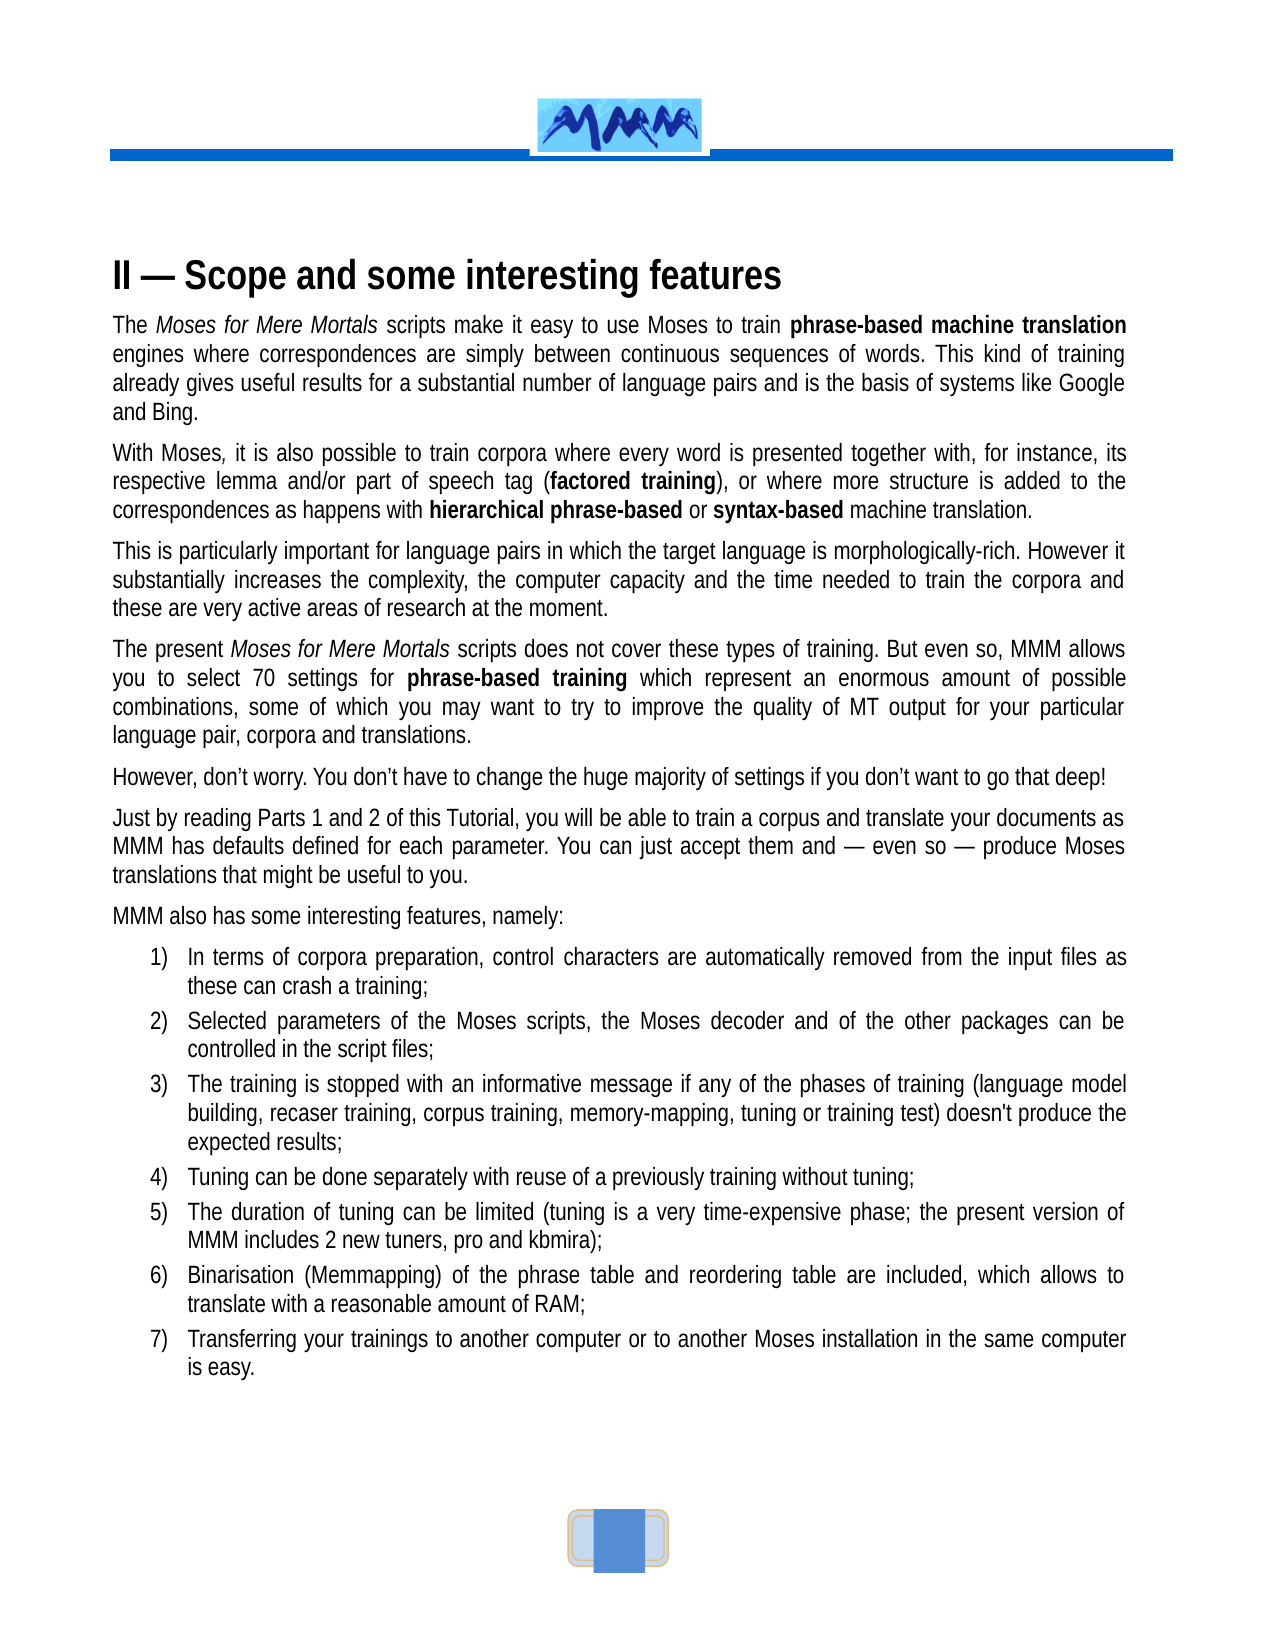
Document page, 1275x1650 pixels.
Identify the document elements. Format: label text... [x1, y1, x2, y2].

text MMM also has some interesting features, namely: [112, 901, 1127, 930]
text The Moses for Mere Mortals scripts make it easy to use Moses to train phrase-based machine translation engines where correspondences are simply between continuous sequences of words. This kind of training already gives useful results for a substantial number of language pairs and is the basis of systems like Google and Bing. [112, 311, 1127, 425]
text However, don’t worry. You don’t have to change the huge majority of settings if you don’t want to go that deep! [112, 762, 1127, 790]
list Selected parameters of the Moses scripts, the Moses decoder and of the other packages can be controlled in the script files; [150, 1006, 1127, 1063]
picture [529, 87, 710, 156]
text The present Moses for Mere Mortals scripts does not cover these types of training. But even so, MMM allows you to select 70 settings for phrase-based training which represent an enormous amount of possible combinations, some of which you may want to try to improve the quality of MT output for your particular language pair, corpora and translations. [112, 634, 1127, 749]
list In terms of corpora preparation, control characters are automatically removed from the input files as these can crash a training; [150, 942, 1127, 999]
list Binarisation (Memmapping) of the phrase table and reordering table are included, which allows to translate with a reasonable amount of RAM; [150, 1260, 1127, 1317]
list Tuning can be done separately with reuse of a previously training without tuning; [150, 1162, 1127, 1190]
list The duration of tuning can be limited (tuning is a very time-expensive phase; the present version of MMM includes 2 new tuners, pro and kbmira); [150, 1196, 1127, 1254]
list The training is stopped with an informative message if any of the phases of training (language model building, recaser training, corpus training, memory-mapping, tuning or training test) doesn't produce the expected results; [150, 1069, 1127, 1155]
text With Moses, it is also possible to train corpora where every word is presented together with, for instance, its respective lemma and/or part of speech tag (factored training), or where more structure is added to the correspondences as happens with hierarchical phrase-based or syntax-based machine translation. [112, 438, 1127, 523]
text Just by reading Parts 1 and 2 of this Tutorial, you will be able to train a corpus and translate your documents as MMM has defaults defined for each parameter. You can just accept them and — even so — produce Moses translations that might be useful to you. [112, 803, 1127, 889]
list Transferring your trainings to another computer or to another Moses installation in the same computer is easy. [150, 1323, 1127, 1381]
subtitle II — Scope and some interesting features [112, 250, 1127, 298]
text This is particularly important for language pairs in which the target language is morphologically-rich. However it substantially increases the complexity, the computer capacity and the time needed to train the corpora and these are very active areas of research at the moment. [112, 536, 1127, 622]
